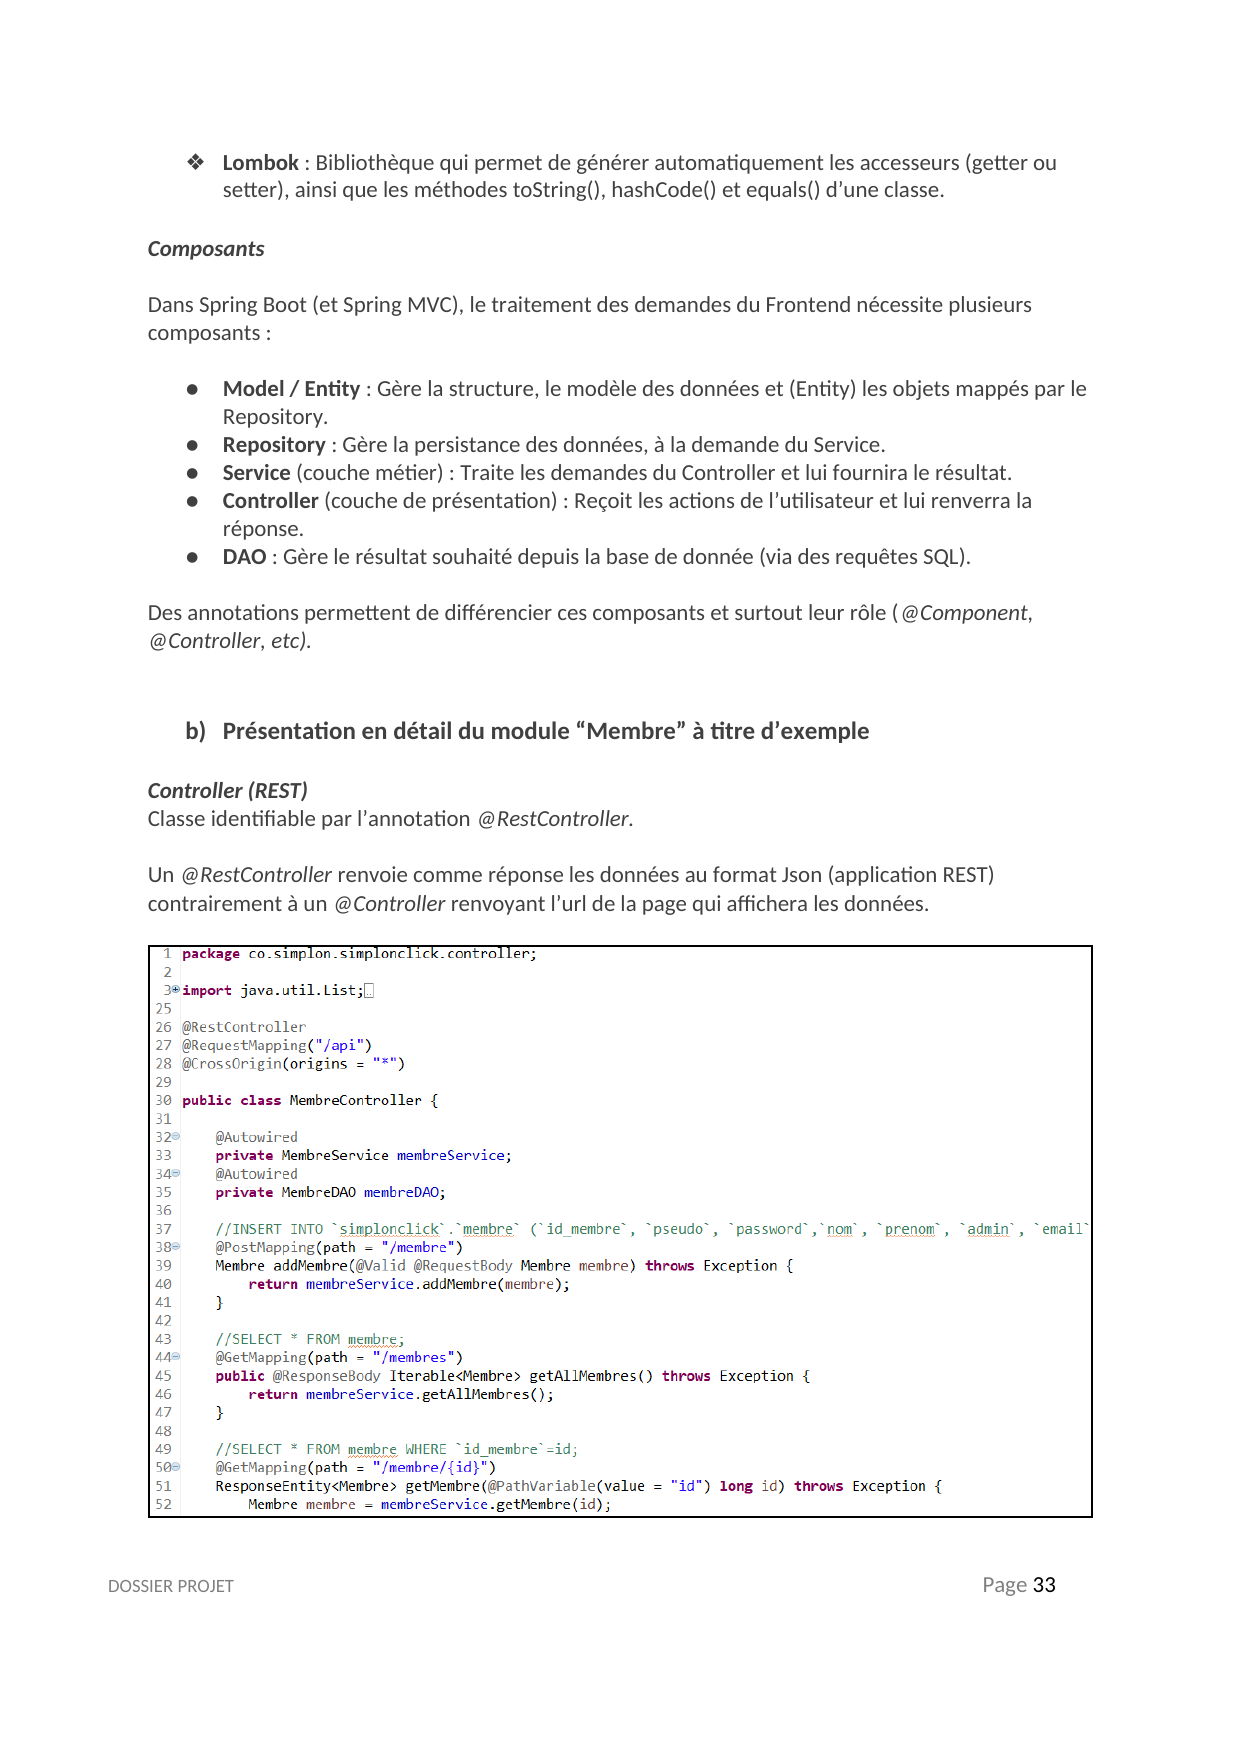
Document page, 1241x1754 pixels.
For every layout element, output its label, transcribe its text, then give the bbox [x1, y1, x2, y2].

list Présentation en détail du module “Membre” à titre d’exemple [185, 716, 1093, 746]
list DAO : Gère le résultat souhaité depuis la base de donnée (via des requêtes SQL). [185, 542, 1093, 570]
text Composants [148, 234, 1093, 262]
text Dans Spring Boot (et Spring MVC), le traitement des demandes du Frontend nécessite plusieurs composants : [148, 290, 1093, 346]
text Un @RestController renvoie comme réponse les données au format Json (application REST) contrairement à un @Controller renvoyant l’url de la page qui affichera les données. [148, 861, 1093, 917]
list Controller (couche de présentation) : Reçoit les actions de l’utilisateur et lui renverra la réponse. [185, 486, 1093, 542]
list Lombok : Bibliothèque qui permet de générer automatiquement les accesseurs (getter ou setter), ainsi que les méthodes toString(), hashCode() et equals() d’une classe. [185, 148, 1093, 204]
list Model / Entity : Gère la structure, le modèle des données et (Entity) les objets mappés par le Repository. [185, 374, 1093, 430]
text Classe identifiable par l’annotation @RestController. [148, 804, 1093, 833]
text Controller (REST) [148, 777, 1093, 804]
list Repository : Gère la persistance des données, à la demande du Service. [185, 430, 1093, 458]
text Des annotations permettent de différencier ces composants et surtout leur rôle (@Component, @Controller, etc). [148, 598, 1093, 654]
picture [150, 947, 1091, 1516]
list Service (couche métier) : Traite les demandes du Controller et lui fournira le résultat. [185, 458, 1093, 486]
